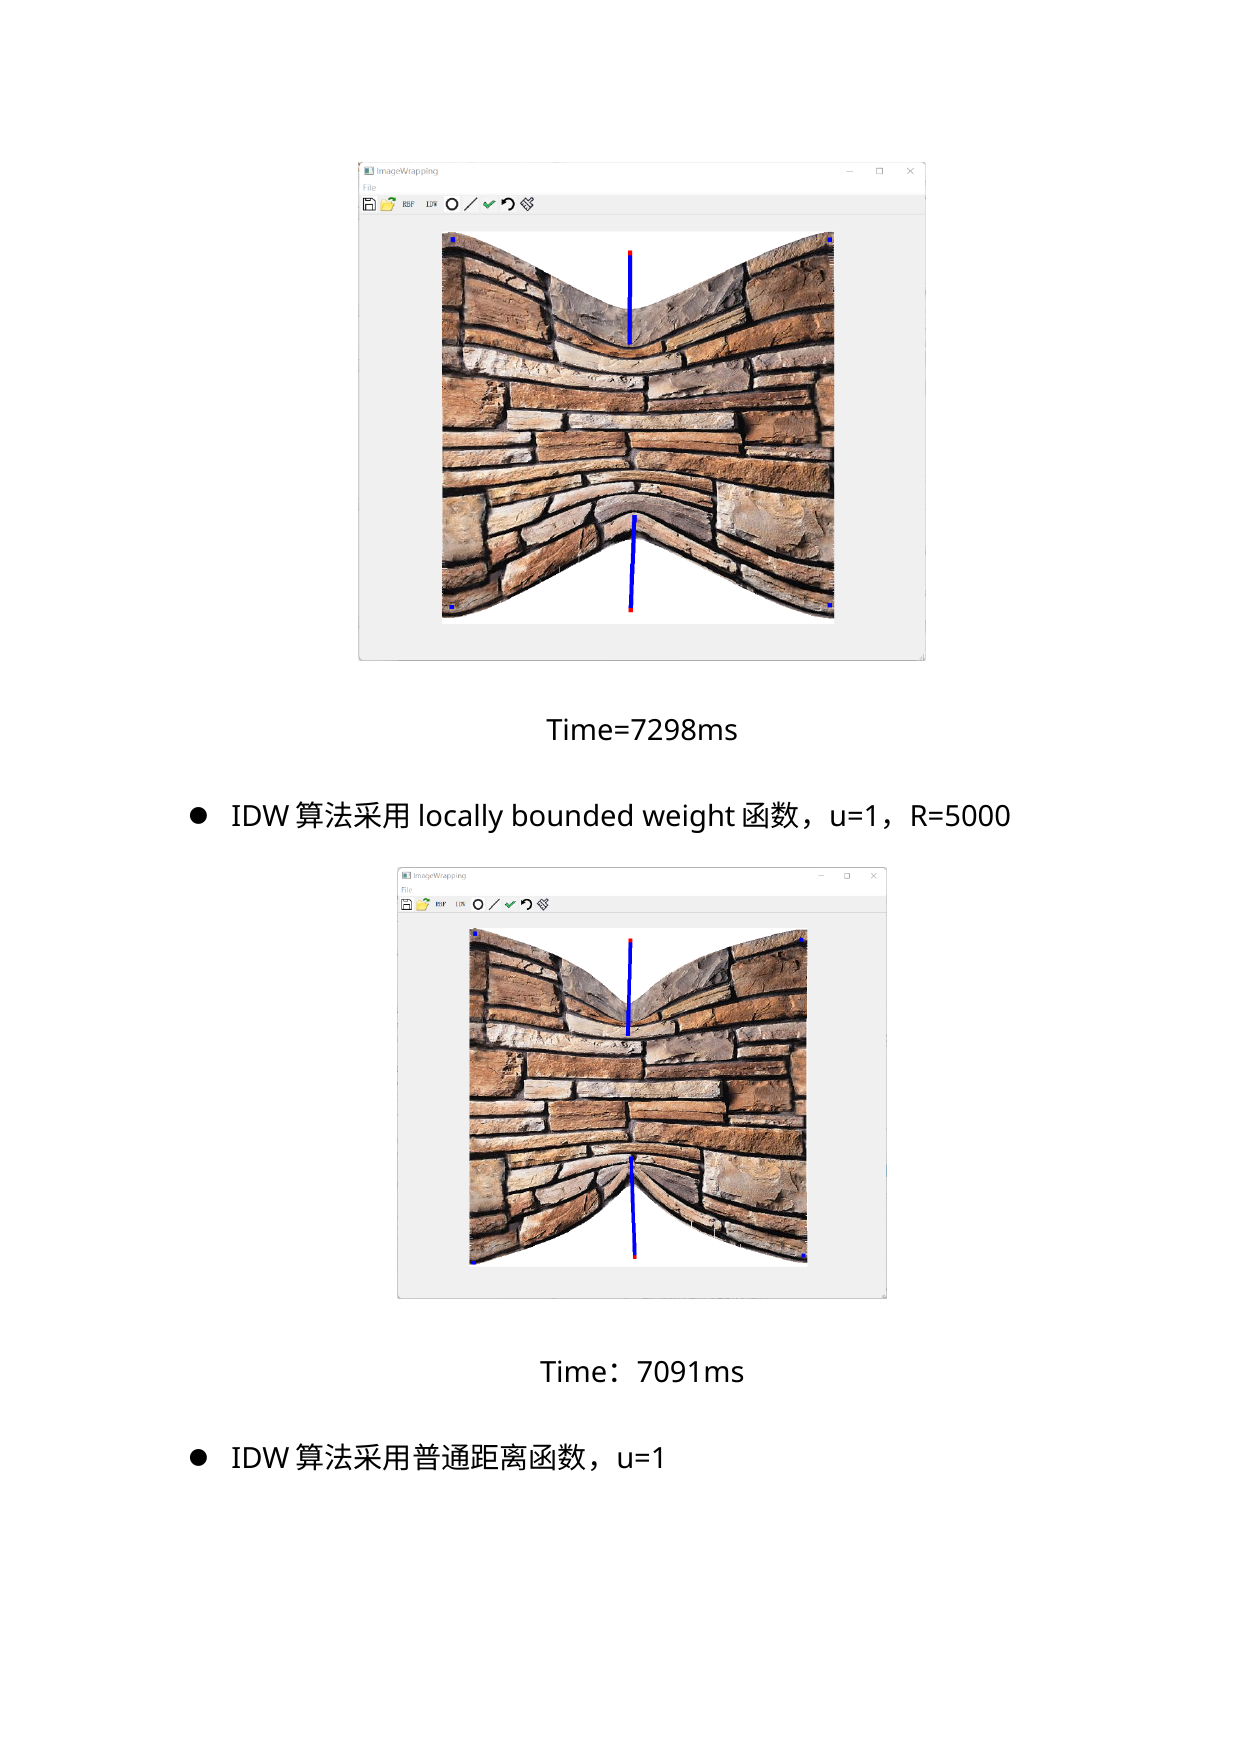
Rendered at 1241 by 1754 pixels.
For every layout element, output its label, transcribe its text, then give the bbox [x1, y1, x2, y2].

list IDW算法采用普通距离函数，u=1 [187, 1424, 1053, 1489]
picture [397, 867, 887, 1299]
picture [358, 162, 926, 661]
list Time=7298ms [231, 697, 1053, 762]
list IDW算法采用locally bounded weight函数，u=1，R=5000 [187, 782, 1053, 847]
list Time：7091ms [231, 1338, 1053, 1403]
